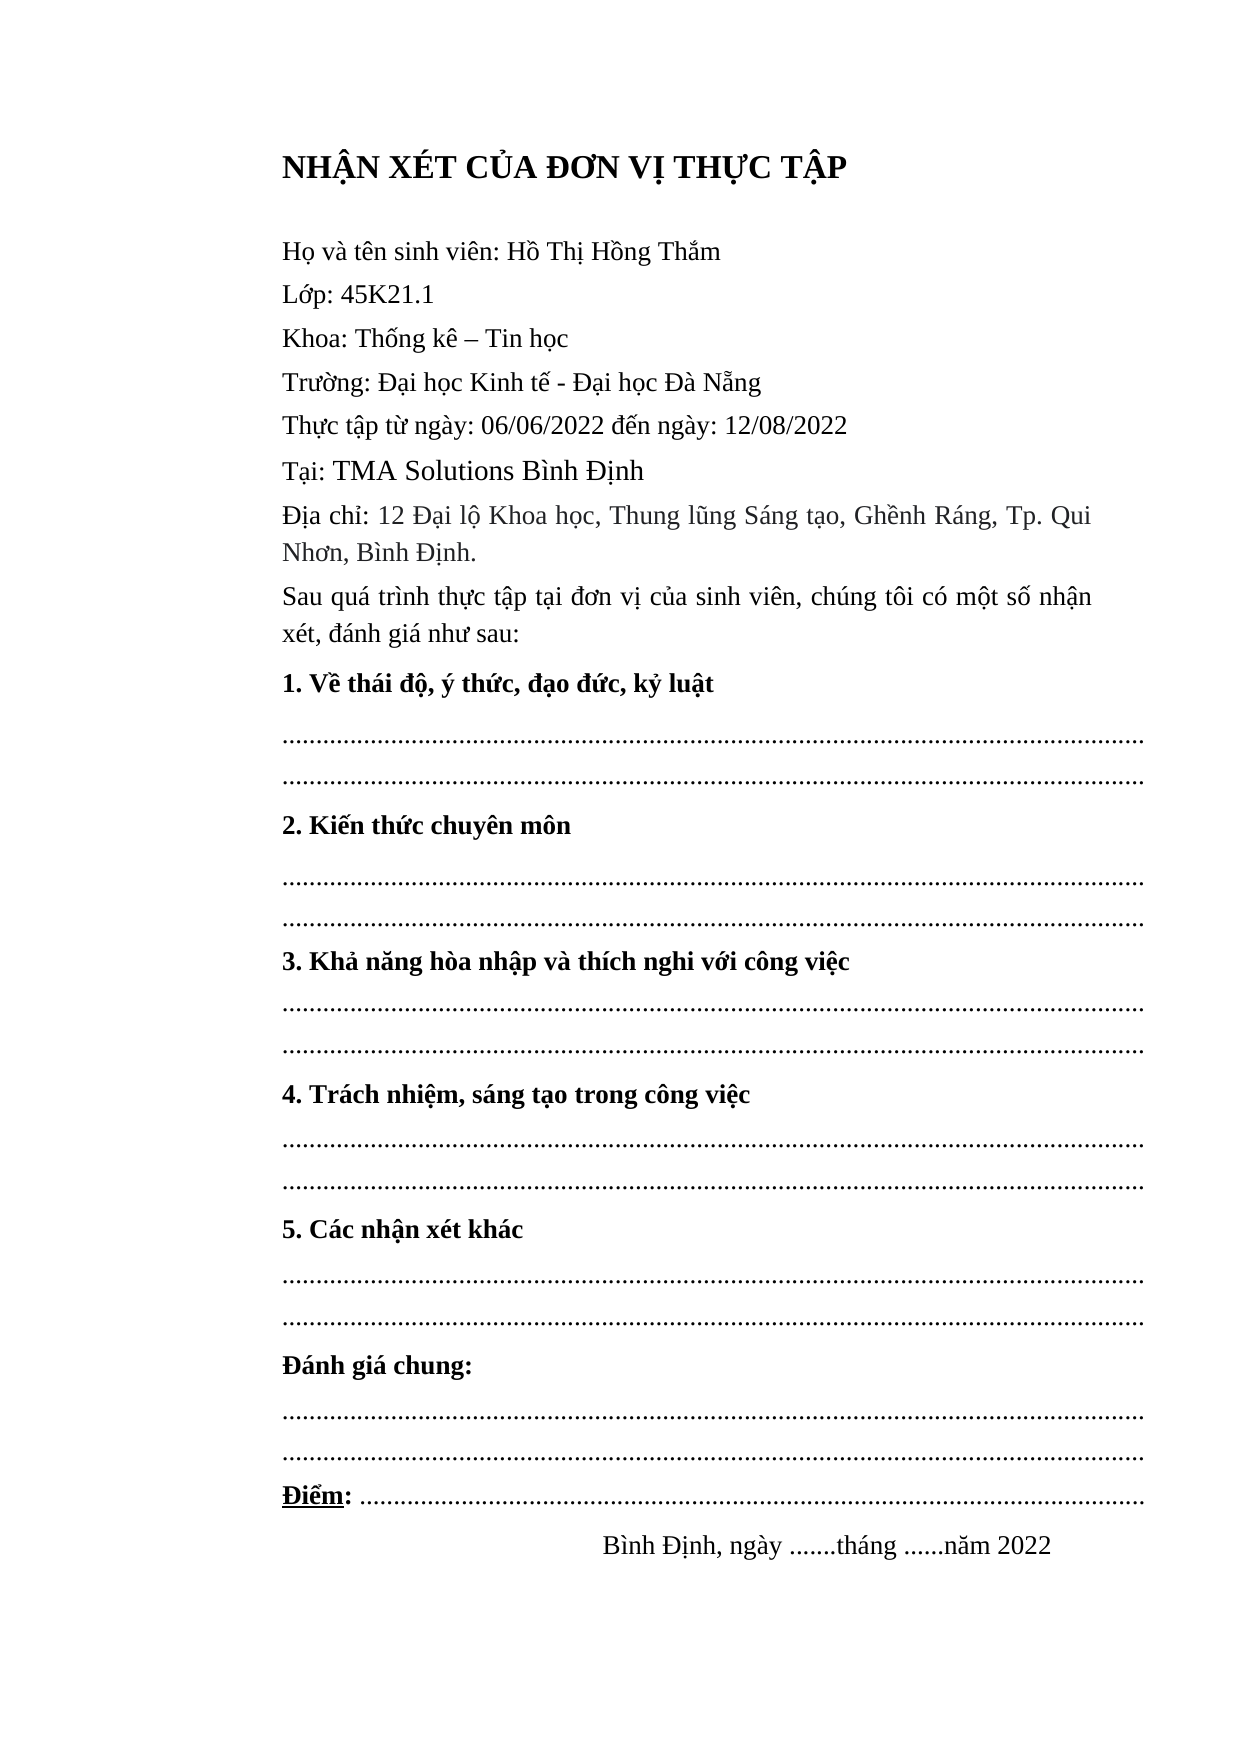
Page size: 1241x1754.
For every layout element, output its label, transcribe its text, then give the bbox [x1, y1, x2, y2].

text Trường: Đại học Kinh tế - Đại học Đà Nẵng [207, 366, 1092, 397]
text Đánh giá chung: [207, 1349, 1092, 1381]
text 1. Về thái độ, ý thức, đạo đức, kỷ luật [207, 667, 1092, 698]
text 3. Khả năng hòa nhập và thích nghi với công việc [207, 945, 1092, 976]
text Lớp: 45K21.1 [207, 278, 1092, 310]
text Tại: TMA Solutions Bình Định [207, 453, 1092, 486]
text NHẬN XÉT CỦA ĐƠN VỊ THỰC TẬP [207, 148, 1092, 186]
text 2. Kiến thức chuyên môn [207, 809, 1092, 840]
text Thực tập từ ngày: 06/06/2022 đến ngày: 12/08/2022 [207, 409, 1092, 440]
text 4. Trách nhiệm, sáng tạo trong công việc [207, 1078, 1092, 1109]
text Bình Định, ngày .......tháng ......năm 2022 [282, 1529, 1092, 1560]
text 5. Các nhận xét khác [207, 1213, 1092, 1245]
text Khoa: Thống kê – Tin học [207, 322, 1092, 353]
text Điểm: [207, 1479, 1092, 1510]
text Địa chỉ: 12 Đại lộ Khoa học, Thung lũng Sáng tạo, Ghềnh Ráng, Tp. Qui Nhơn, Bình Định. [282, 499, 1092, 568]
text Họ và tên sinh viên: Hồ Thị Hồng Thắm [207, 235, 1092, 266]
text Sau quá trình thực tập tại đơn vị của sinh viên, chúng tôi có một số nhận xét, đánh giá như sau: [282, 580, 1092, 648]
